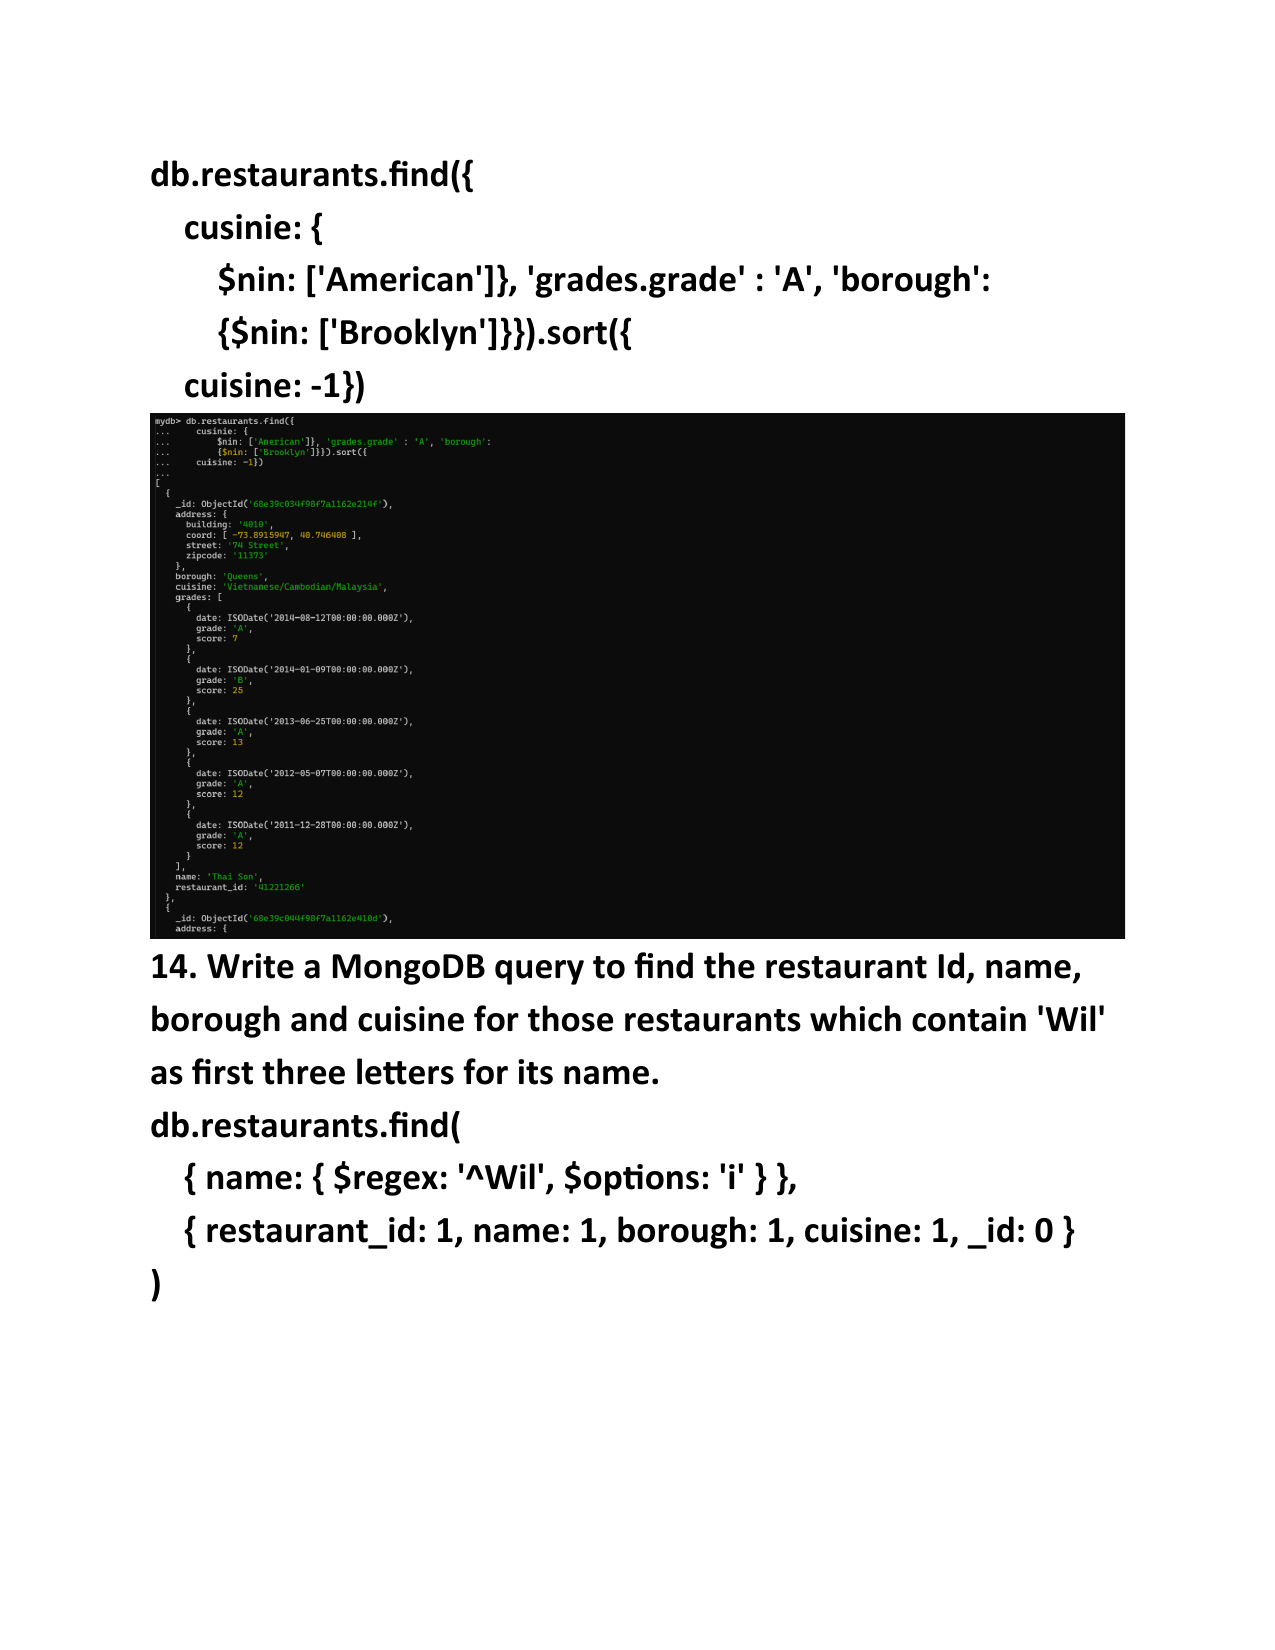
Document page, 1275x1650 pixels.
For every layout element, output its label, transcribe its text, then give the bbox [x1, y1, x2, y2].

text cusinie: { [150, 203, 1125, 248]
text {$nin: ['Brooklyn']}}).sort({ [150, 308, 1125, 354]
text $nin: ['American']}, 'grades.grade' : 'A', 'borough': [150, 255, 1125, 301]
picture [150, 413, 1125, 939]
text 14. Write a MongoDB query to find the restaurant Id, name, borough and cuisine for those restaurants which contain 'Wil' as first three letters for its name. [150, 942, 1125, 1094]
text db.restaurants.find( [150, 1101, 1125, 1146]
text db.restaurants.find({ [150, 150, 1125, 196]
text { restaurant_id: 1, name: 1, borough: 1, cuisine: 1, _id: 0 } [150, 1206, 1125, 1252]
text cuisine: -1}) [150, 361, 1125, 407]
text { name: { $regex: '^Wil', $options: 'i' } }, [150, 1153, 1125, 1199]
text ) [150, 1259, 1125, 1304]
